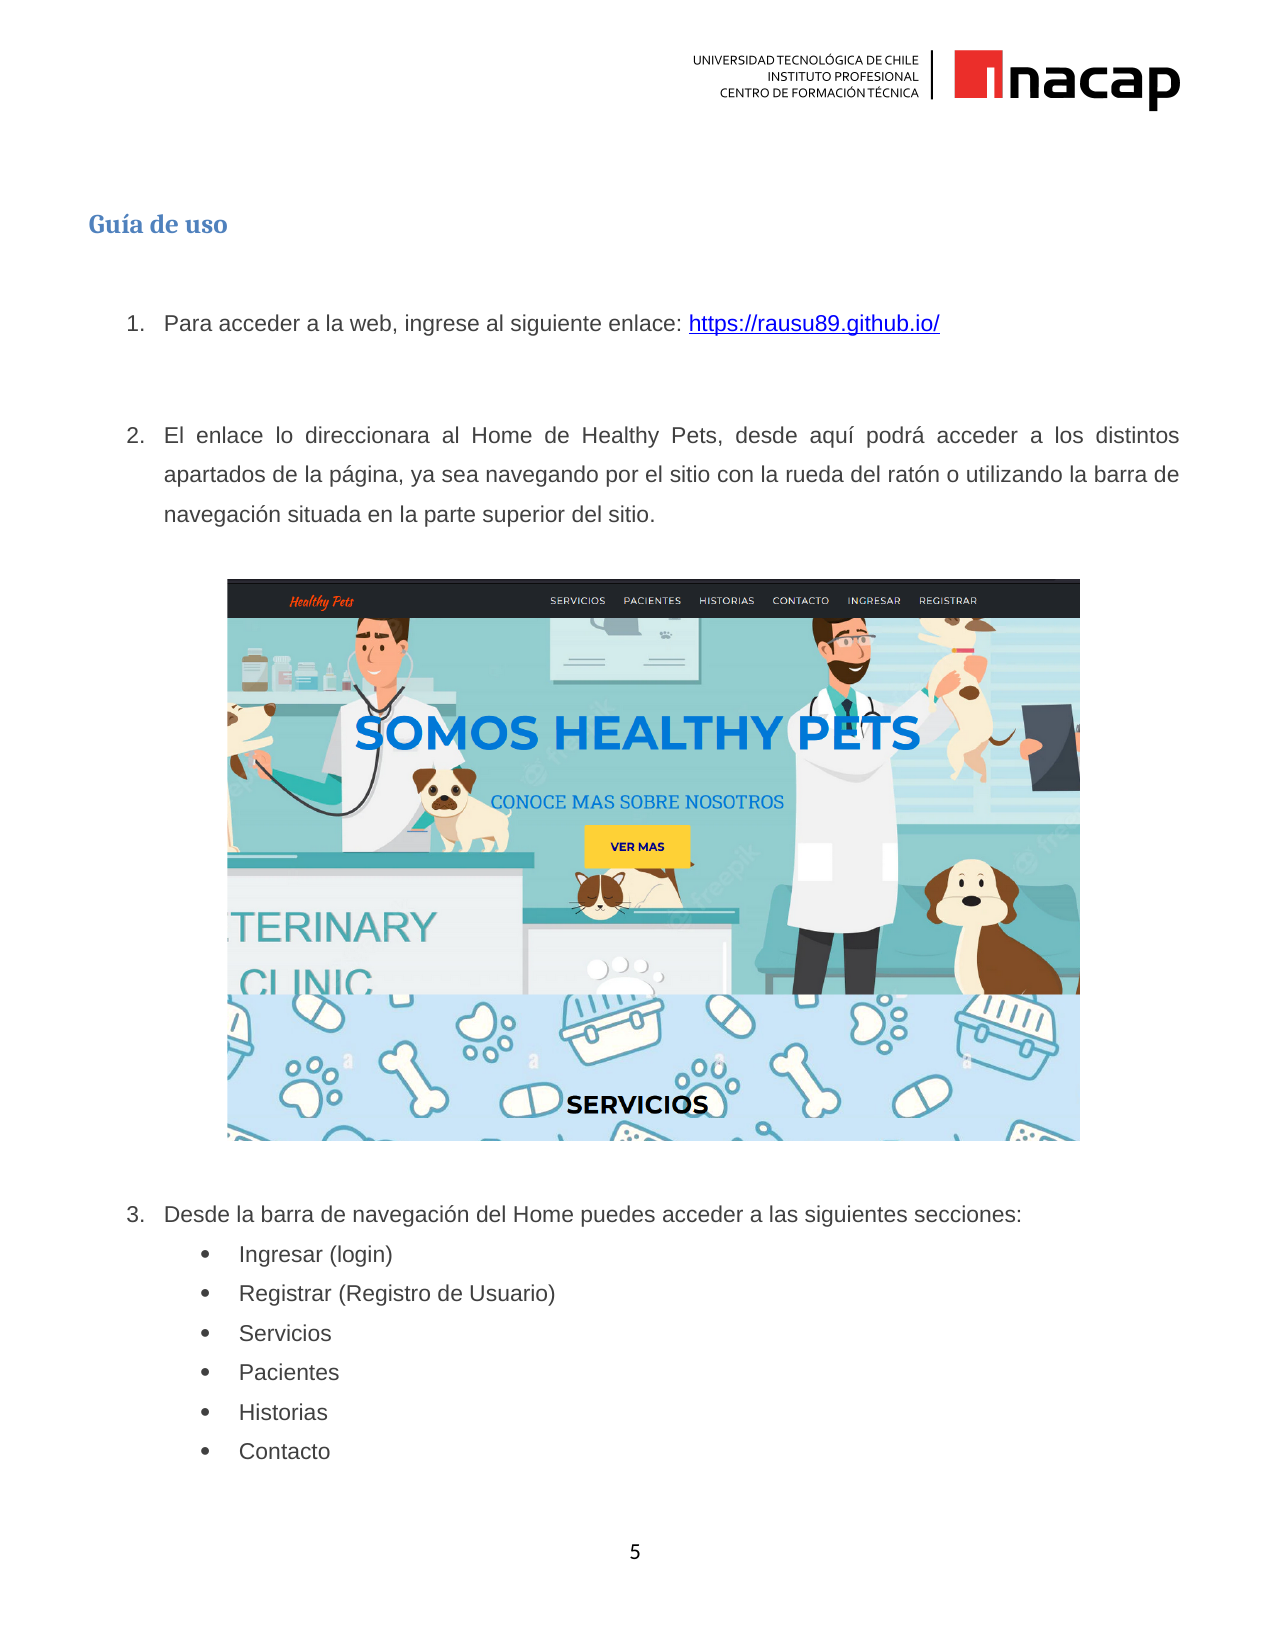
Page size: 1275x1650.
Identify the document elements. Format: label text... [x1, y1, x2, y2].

list Contacto [201, 1438, 1181, 1464]
picture [690, 46, 1182, 112]
list Historias [201, 1399, 1181, 1425]
picture [227, 579, 1080, 1141]
list El enlace lo direccionara al Home de Healthy Pets, desde aquí podrá acceder a los distintos apartados de la página, ya sea navegando por el sitio con la rueda del ratón o utilizando la barra de navegación situada en la parte superior del sitio. [126, 422, 1181, 527]
list Servicios [201, 1320, 1181, 1346]
list Ingresar (login) [201, 1241, 1181, 1267]
list Desde la barra de navegación del Home puedes acceder a las siguientes secciones: [126, 1201, 1181, 1228]
list Pacientes [201, 1359, 1181, 1386]
list Para acceder a la web, ingrese al siguiente enlace: https://rausu89.github.io/ [126, 310, 1181, 336]
subtitle Guía de uso [89, 209, 1181, 240]
list Registrar (Registro de Usuario) [201, 1280, 1181, 1307]
